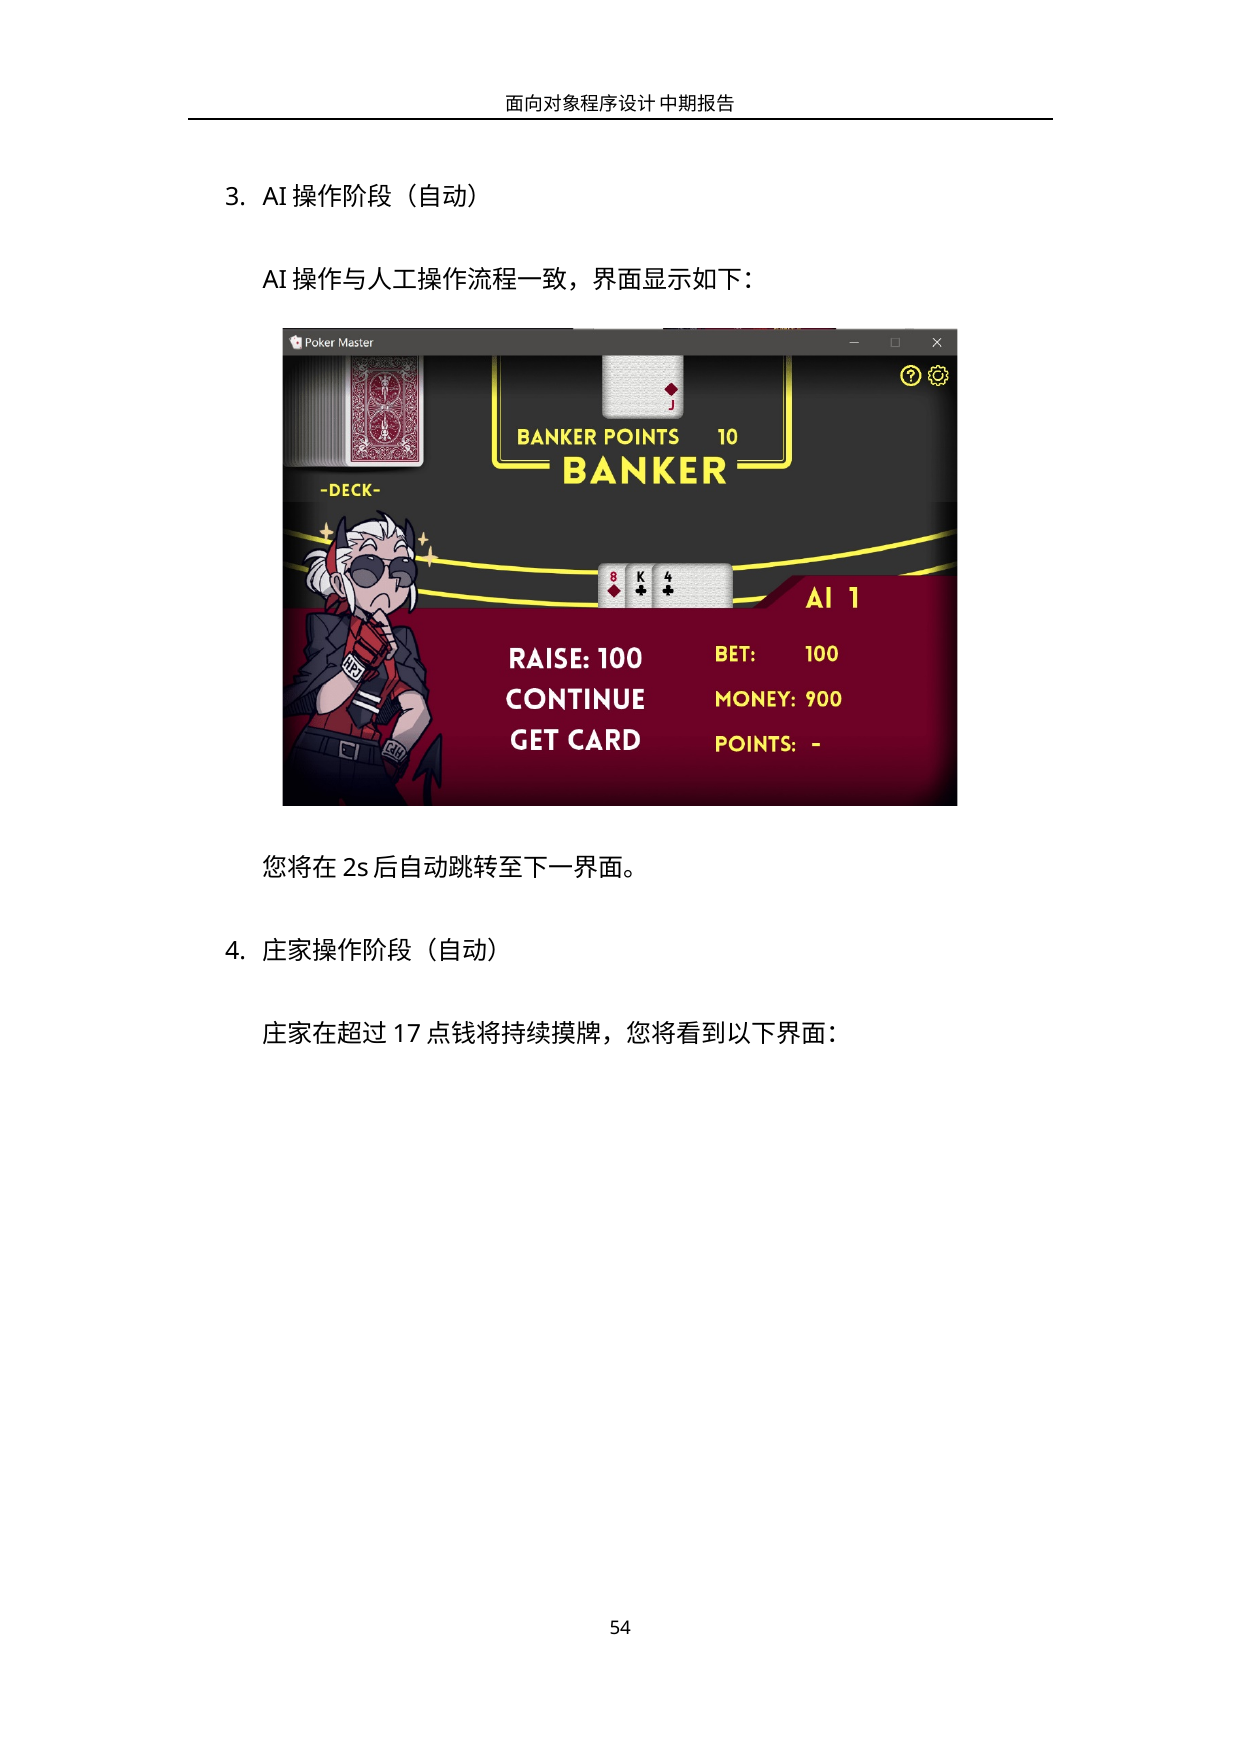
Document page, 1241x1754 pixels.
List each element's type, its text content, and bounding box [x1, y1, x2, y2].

list 庄家在超过17点钱将持续摸牌，您将看到以下界面： [262, 999, 1053, 1064]
picture [282, 328, 958, 806]
list AI操作与人工操作流程一致，界面显示如下： [262, 245, 1053, 310]
text 您将在2s后自动跳转至下一界面。 [219, 833, 1053, 898]
list AI操作阶段（自动） [225, 162, 1053, 227]
list 庄家操作阶段（自动） [225, 916, 1053, 981]
